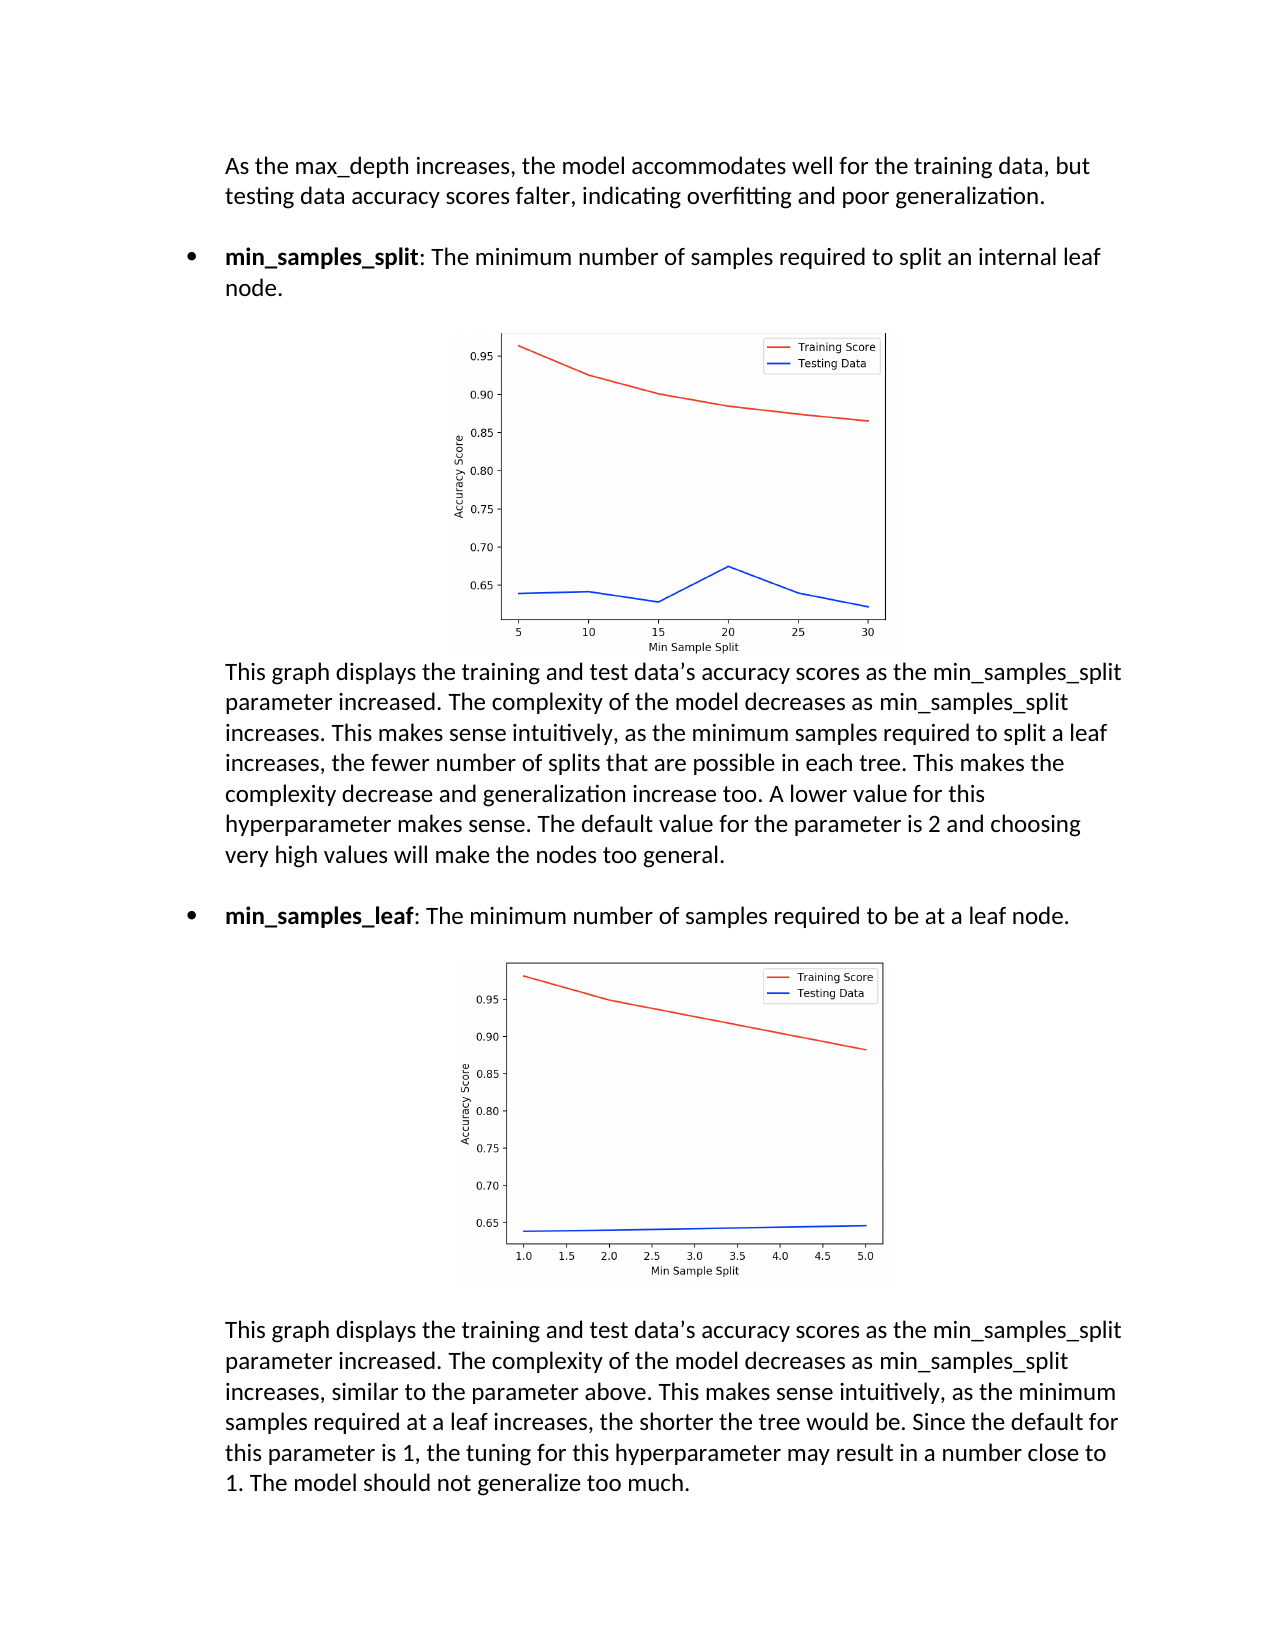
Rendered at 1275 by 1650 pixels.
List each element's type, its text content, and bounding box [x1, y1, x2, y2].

list This graph displays the training and test data’s accuracy scores as the min_samples_split parameter increased. The complexity of the model decreases as min_samples_split increases. This makes sense intuitively, as the minimum samples required to split a leaf increases, the fewer number of splits that are possible in each tree. This makes the complexity decrease and generalization increase too. A lower value for this hyperparameter makes sense. The default value for the parameter is 2 and choosing very high values will make the nodes too general. [225, 656, 1125, 869]
picture [455, 961, 895, 1284]
list This graph displays the training and test data’s accuracy scores as the min_samples_split parameter increased. The complexity of the model decreases as min_samples_split increases, similar to the parameter above. This makes sense intuitively, as the minimum samples required at a leaf increases, the shorter the tree would be. Since the default for this parameter is 1, the tuning for this hyperparameter may result in a number close to 1. The model should not generalize too much. [225, 1314, 1125, 1498]
picture [450, 333, 901, 656]
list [225, 150, 1125, 211]
list min_samples_leaf: The minimum number of samples required to be at a leaf node. [187, 900, 1125, 930]
list min_samples_split: The minimum number of samples required to split an internal leaf node. [187, 242, 1125, 303]
